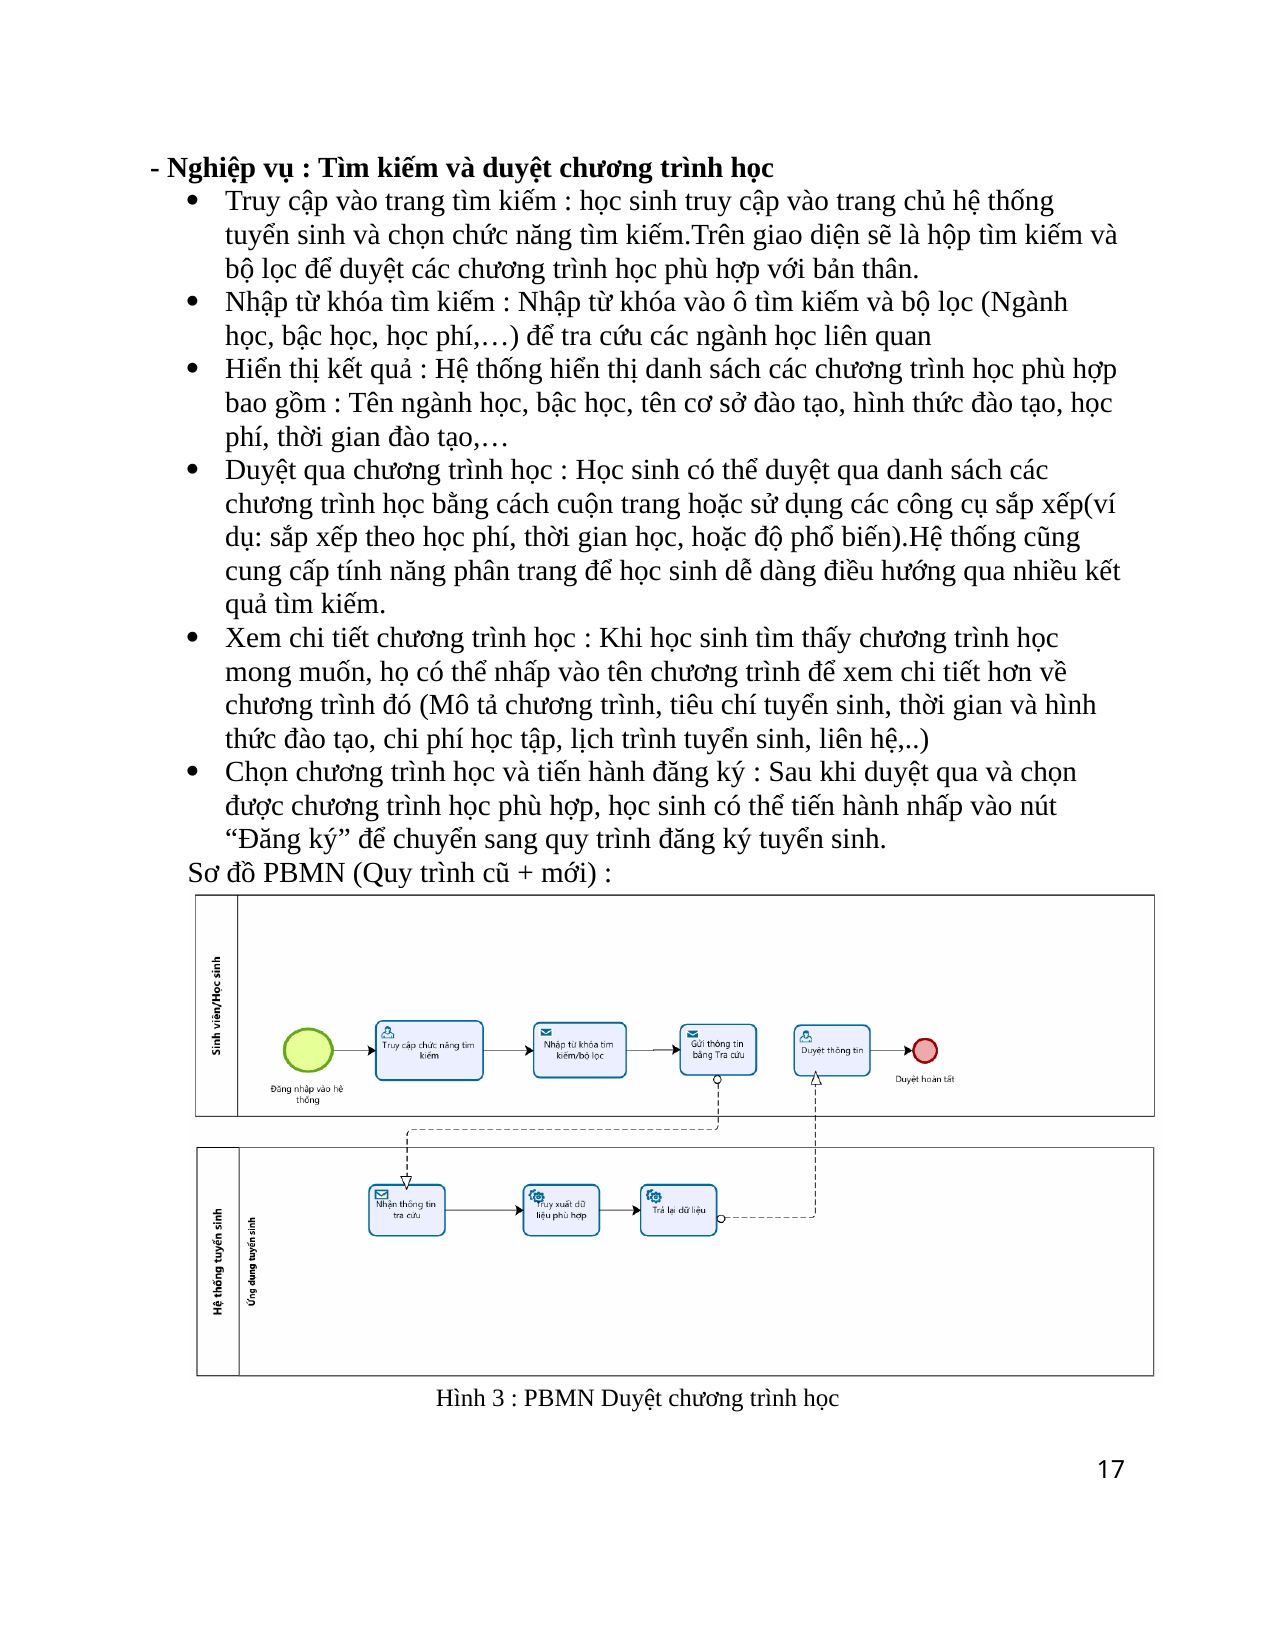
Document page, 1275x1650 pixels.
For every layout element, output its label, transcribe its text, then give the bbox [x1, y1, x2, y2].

list Chọn chương trình học và tiến hành đăng ký : Sau khi duyệt qua và chọn được chương trình học phù hợp, học sinh có thể tiến hành nhấp vào nút “Đăng ký” để chuyển sang quy trình đăng ký tuyển sinh. [187, 754, 1125, 855]
list Duyệt qua chương trình học : Học sinh có thể duyệt qua danh sách các chương trình học bằng cách cuộn trang hoặc sử dụng các công cụ sắp xếp(ví dụ: sắp xếp theo học phí, thời gian học, hoặc độ phổ biến).Hệ thống cũng cung cấp tính năng phân trang để học sinh dễ dàng điều hướng qua nhiều kết quả tìm kiếm. [187, 452, 1125, 620]
text Hình 3 : PBMN Duyệt chương trình học [150, 1383, 1125, 1411]
list Nhập từ khóa tìm kiếm : Nhập từ khóa vào ô tìm kiếm và bộ lọc (Ngành học, bậc học, học phí,…) để tra cứu các ngành học liên quan [187, 284, 1125, 351]
list Xem chi tiết chương trình học : Khi học sinh tìm thấy chương trình học mong muốn, họ có thể nhấp vào tên chương trình để xem chi tiết hơn về chương trình đó (Mô tả chương trình, tiêu chí tuyển sinh, thời gian và hình thức đào tạo, chi phí học tập, lịch trình tuyển sinh, liên hệ,..) [187, 620, 1125, 754]
text - Nghiệp vụ : Tìm kiếm và duyệt chương trình học [150, 150, 1125, 183]
list Truy cập vào trang tìm kiếm : học sinh truy cập vào trang chủ hệ thống tuyển sinh và chọn chức năng tìm kiếm.Trên giao diện sẽ là hộp tìm kiếm và bộ lọc để duyệt các chương trình học phù hợp với bản thân. [187, 183, 1125, 284]
list Hiển thị kết quả : Hệ thống hiển thị danh sách các chương trình học phù hợp bao gồm : Tên ngành học, bậc học, tên cơ sở đào tạo, hình thức đào tạo, học phí, thời gian đào tạo,… [187, 351, 1125, 452]
text Sơ đồ PBMN (Quy trình cũ + mới) : [187, 855, 1125, 888]
picture [187, 888, 1163, 1383]
